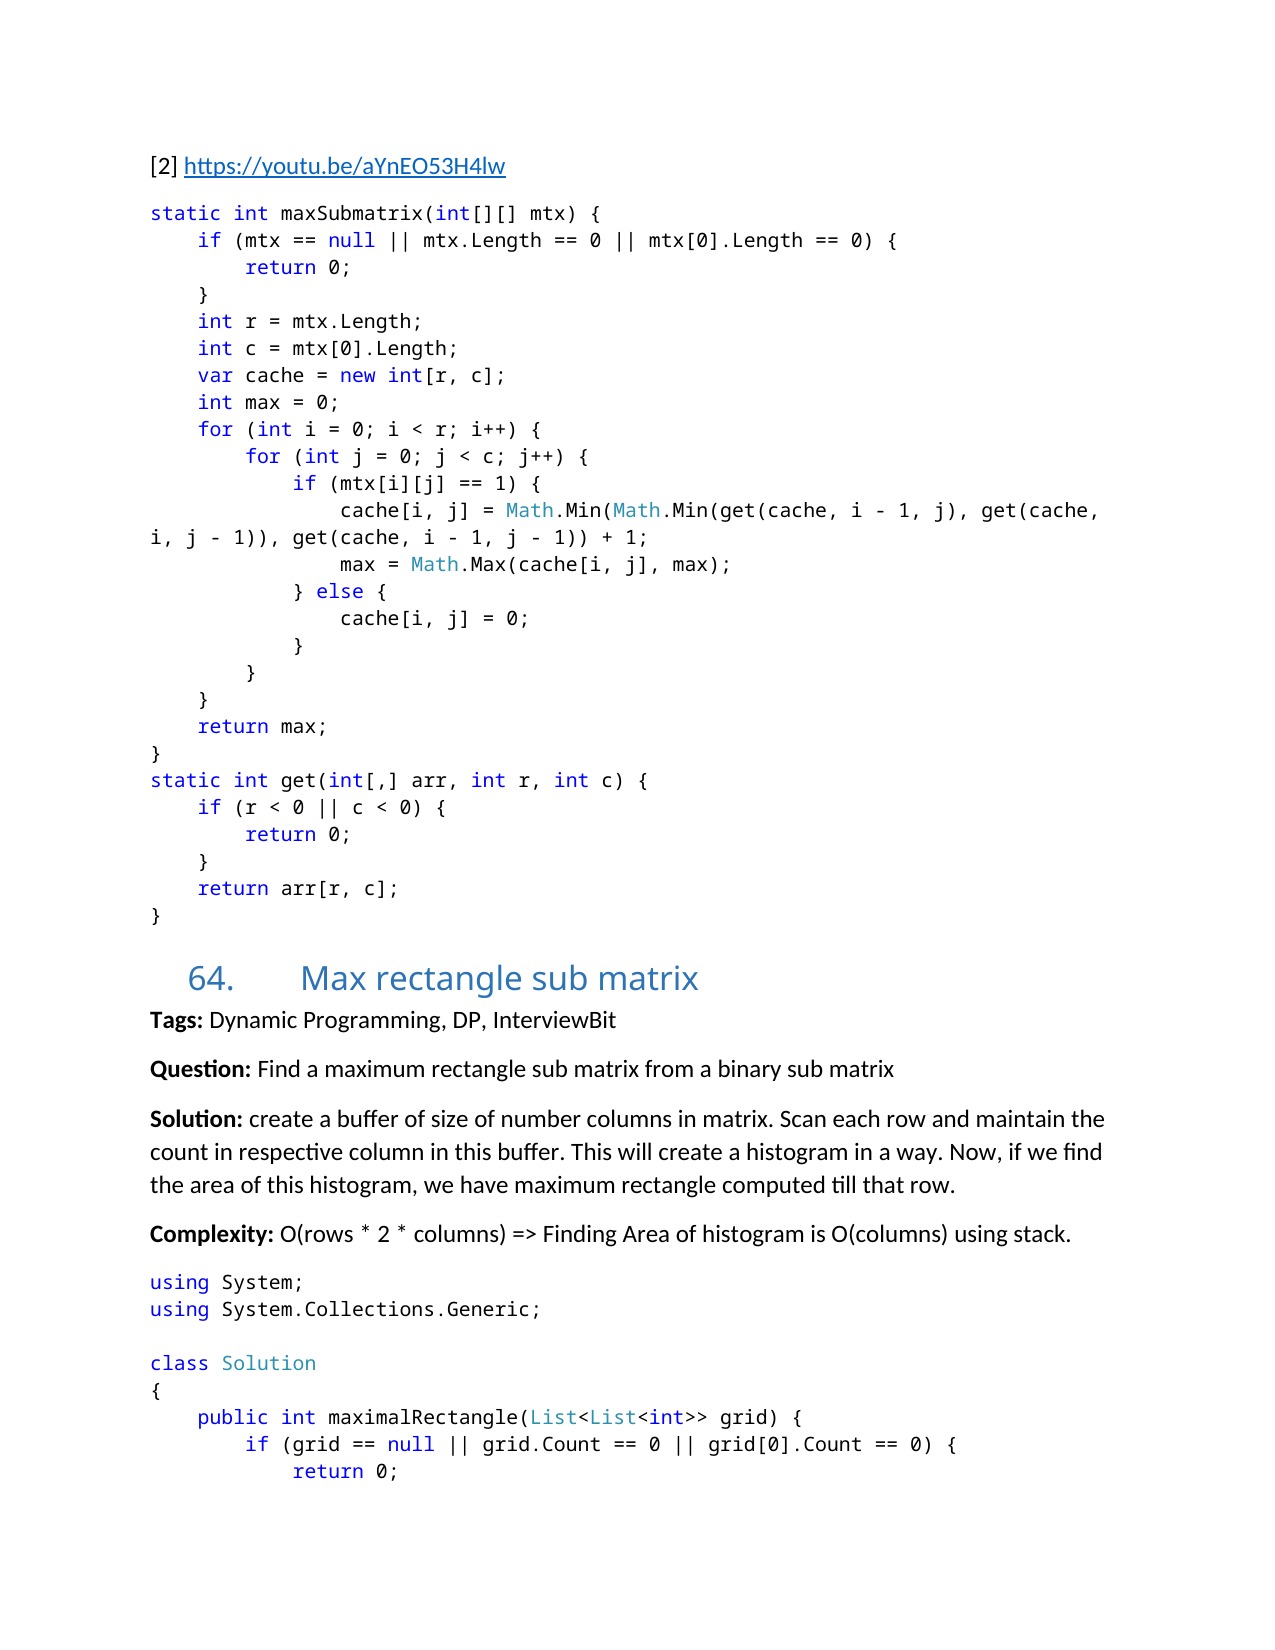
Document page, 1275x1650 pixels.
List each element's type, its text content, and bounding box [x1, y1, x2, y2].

text if (mtx[i][j] == 1) { [150, 469, 1125, 496]
text return 0; [150, 1457, 1125, 1484]
text cache[i, j] = Math.Min(Math.Min(get(cache, i - 1, j), get(cache, i, j - 1)), get(cache, i - 1, j - 1)) + 1; [150, 496, 1125, 550]
text return arr[r, c]; [150, 874, 1125, 901]
text return max; [150, 712, 1125, 739]
text for (int i = 0; i < r; i++) { [150, 415, 1125, 442]
text } [150, 901, 1125, 928]
text int c = mtx[0].Length; [150, 334, 1125, 361]
text max = Math.Max(cache[i, j], max); [150, 550, 1125, 577]
text } [150, 631, 1125, 658]
text static int get(int[,] arr, int r, int c) { [150, 766, 1125, 793]
text return 0; [150, 253, 1125, 281]
text var cache = new int[r, c]; [150, 361, 1125, 388]
text [2] https://youtu.be/aYnEO53H4lw [150, 150, 1125, 181]
text return 0; [150, 820, 1125, 847]
text } [150, 658, 1125, 685]
text Tags: Dynamic Programming, DP, InterviewBit [150, 1004, 1125, 1034]
text int r = mtx.Length; [150, 307, 1125, 334]
text for (int j = 0; j < c; j++) { [150, 442, 1125, 469]
text } [150, 685, 1125, 712]
text static int maxSubmatrix(int[][] mtx) { [150, 199, 1125, 227]
text } [150, 847, 1125, 874]
text Complexity: O(rows * 2 * columns) => Finding Area of histogram is O(columns) using stack. [150, 1219, 1125, 1249]
text } [150, 281, 1125, 307]
text class Solution [150, 1349, 1125, 1376]
subtitle Max rectangle sub matrix [187, 955, 1125, 1001]
text using System.Collections.Generic; [150, 1295, 1125, 1322]
text { [150, 1376, 1125, 1403]
text int max = 0; [150, 388, 1125, 415]
text } else { [150, 577, 1125, 604]
text using System; [150, 1268, 1125, 1295]
text } [150, 739, 1125, 766]
text if (r < 0 || c < 0) { [150, 793, 1125, 820]
text Solution: create a buffer of size of number columns in matrix. Scan each row and maintain the count in respective column in this buffer. This will create a histogram in a way. Now, if we find the area of this histogram, we have maximum rectangle computed till that row. [150, 1103, 1125, 1199]
text public int maximalRectangle(List<List<int>> grid) { [150, 1403, 1125, 1430]
text if (mtx == null || mtx.Length == 0 || mtx[0].Length == 0) { [150, 227, 1125, 253]
text cache[i, j] = 0; [150, 604, 1125, 631]
text Question: Find a maximum rectangle sub matrix from a binary sub matrix [150, 1054, 1125, 1084]
text if (grid == null || grid.Count == 0 || grid[0].Count == 0) { [150, 1430, 1125, 1457]
